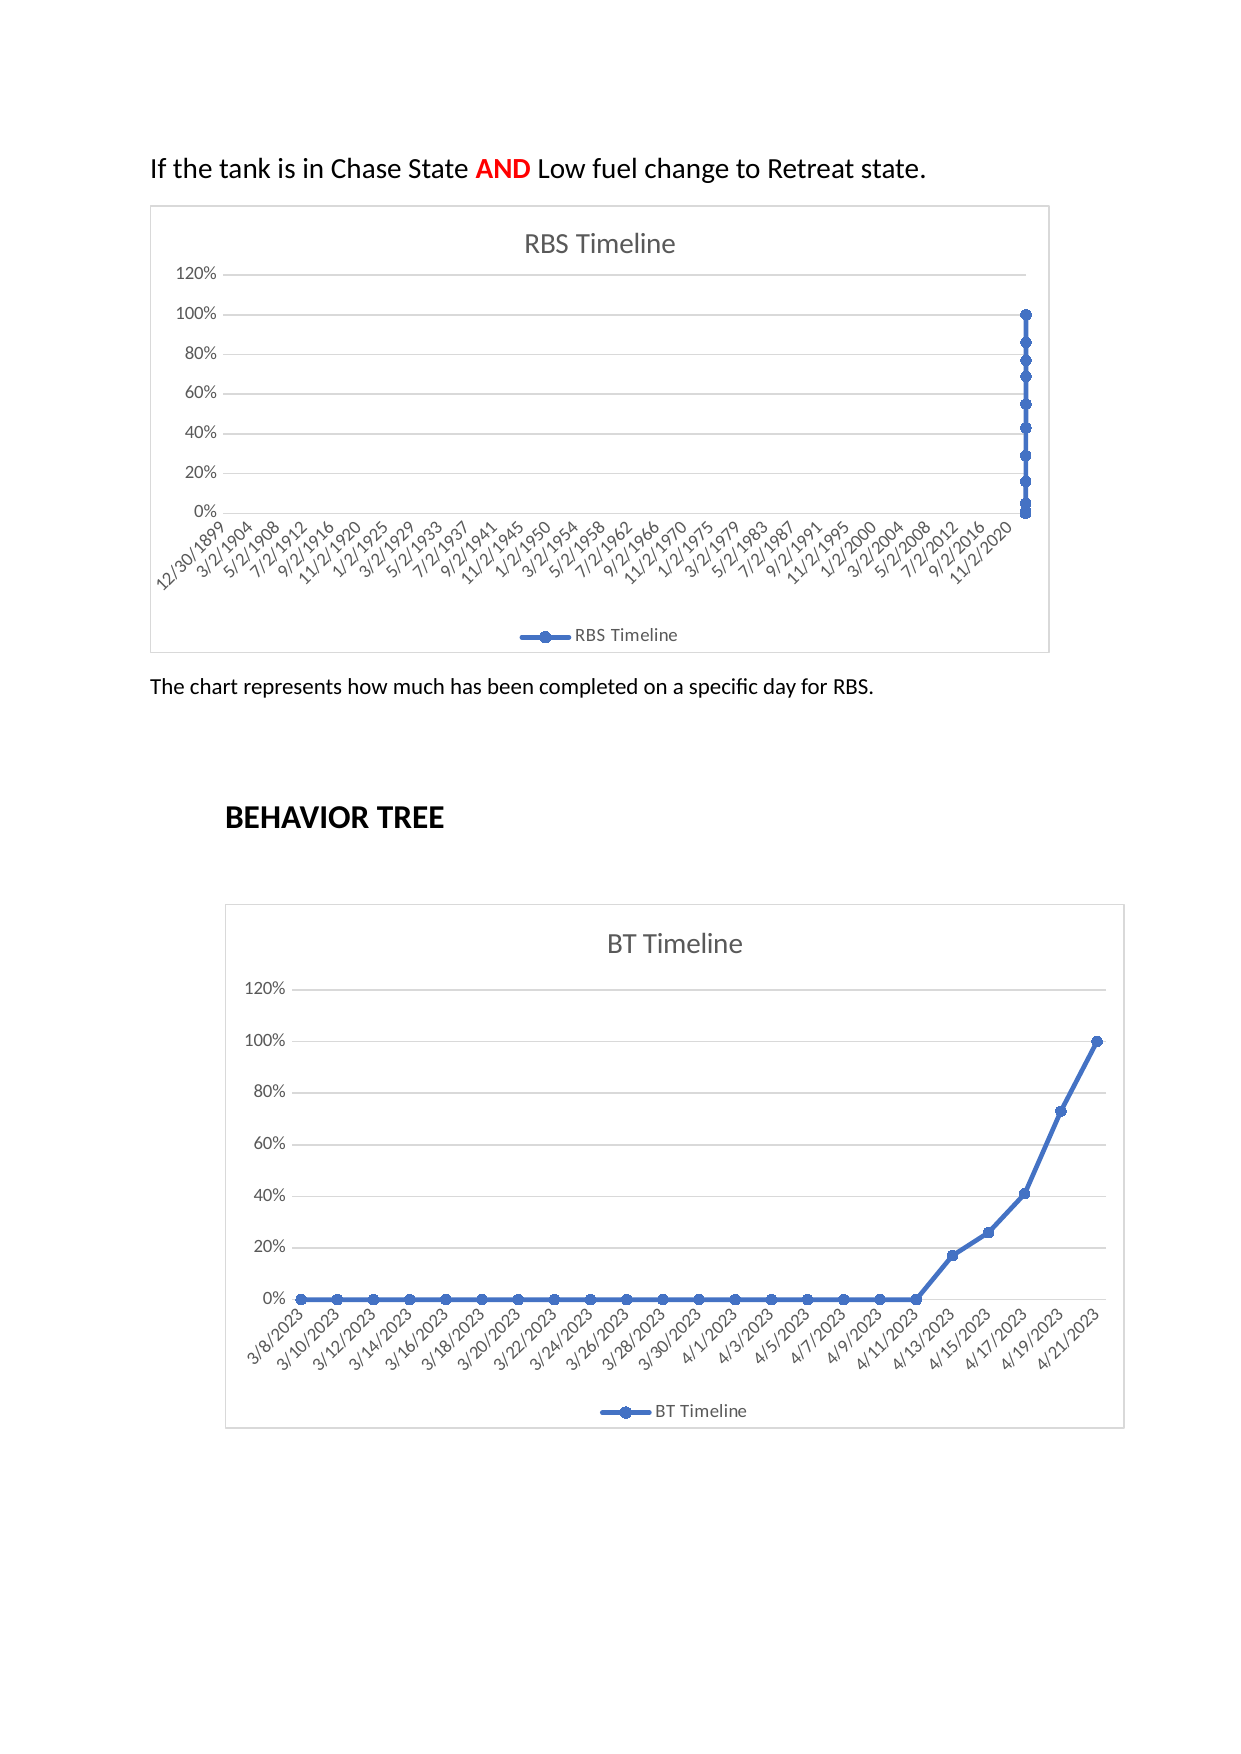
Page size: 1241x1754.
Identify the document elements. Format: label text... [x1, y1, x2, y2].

text BEHAVIOR TREE [150, 796, 1090, 837]
text The chart represents how much has been completed on a specific day for RBS. [150, 672, 1090, 700]
text If the tank is in Chase State AND Low fuel change to Retreat state. [150, 150, 1090, 186]
